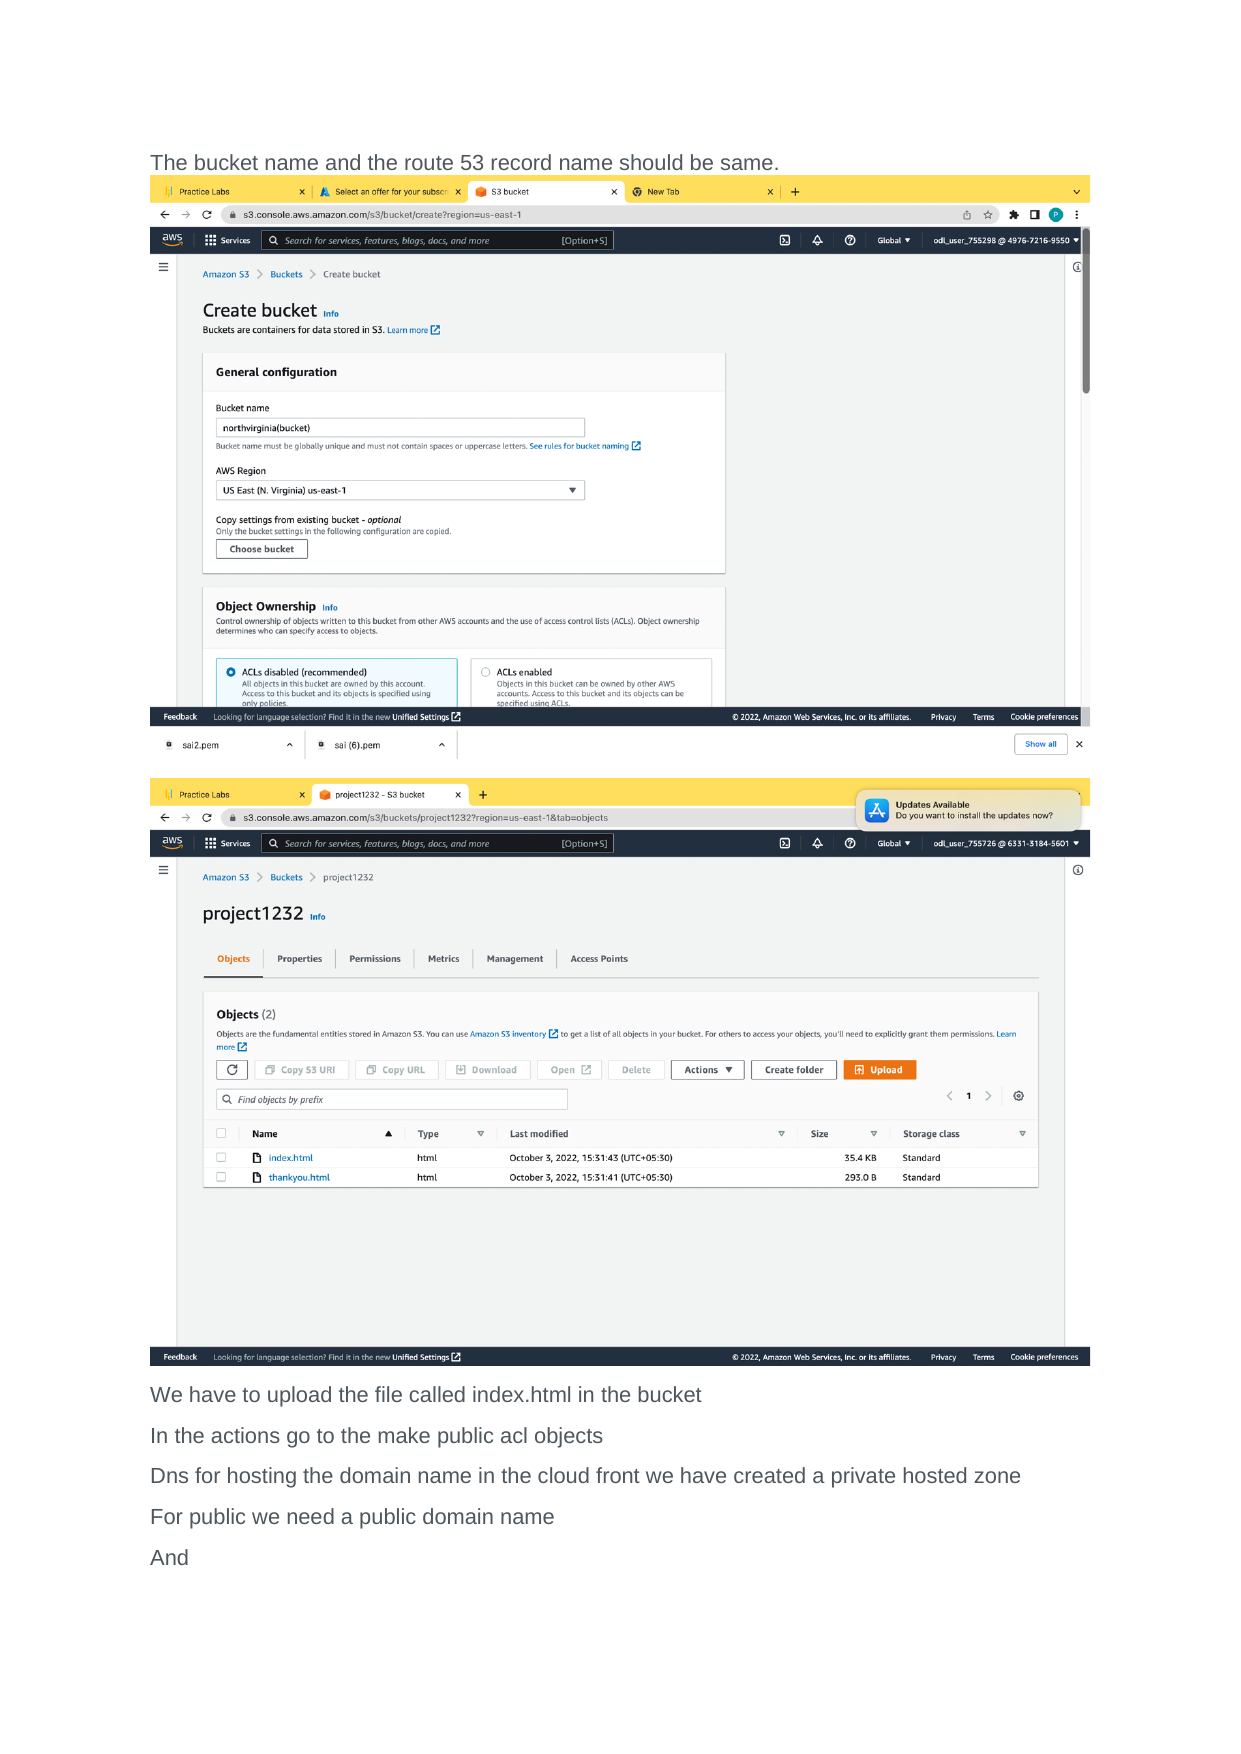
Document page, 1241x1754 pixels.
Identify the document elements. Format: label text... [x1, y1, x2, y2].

text Dns for hosting the domain name in the cloud front we have created a private hosted zone [150, 1463, 1090, 1488]
picture [150, 175, 1091, 763]
text In the actions go to the make public acl objects [150, 1422, 1090, 1448]
picture [150, 778, 1091, 1366]
text For public we need a public domain name [150, 1504, 1090, 1529]
text We have to upload the file called index.html in the bucket [150, 1382, 1090, 1407]
text The bucket name and the route 53 record name should be same. [150, 150, 1090, 175]
text And [150, 1545, 1090, 1570]
